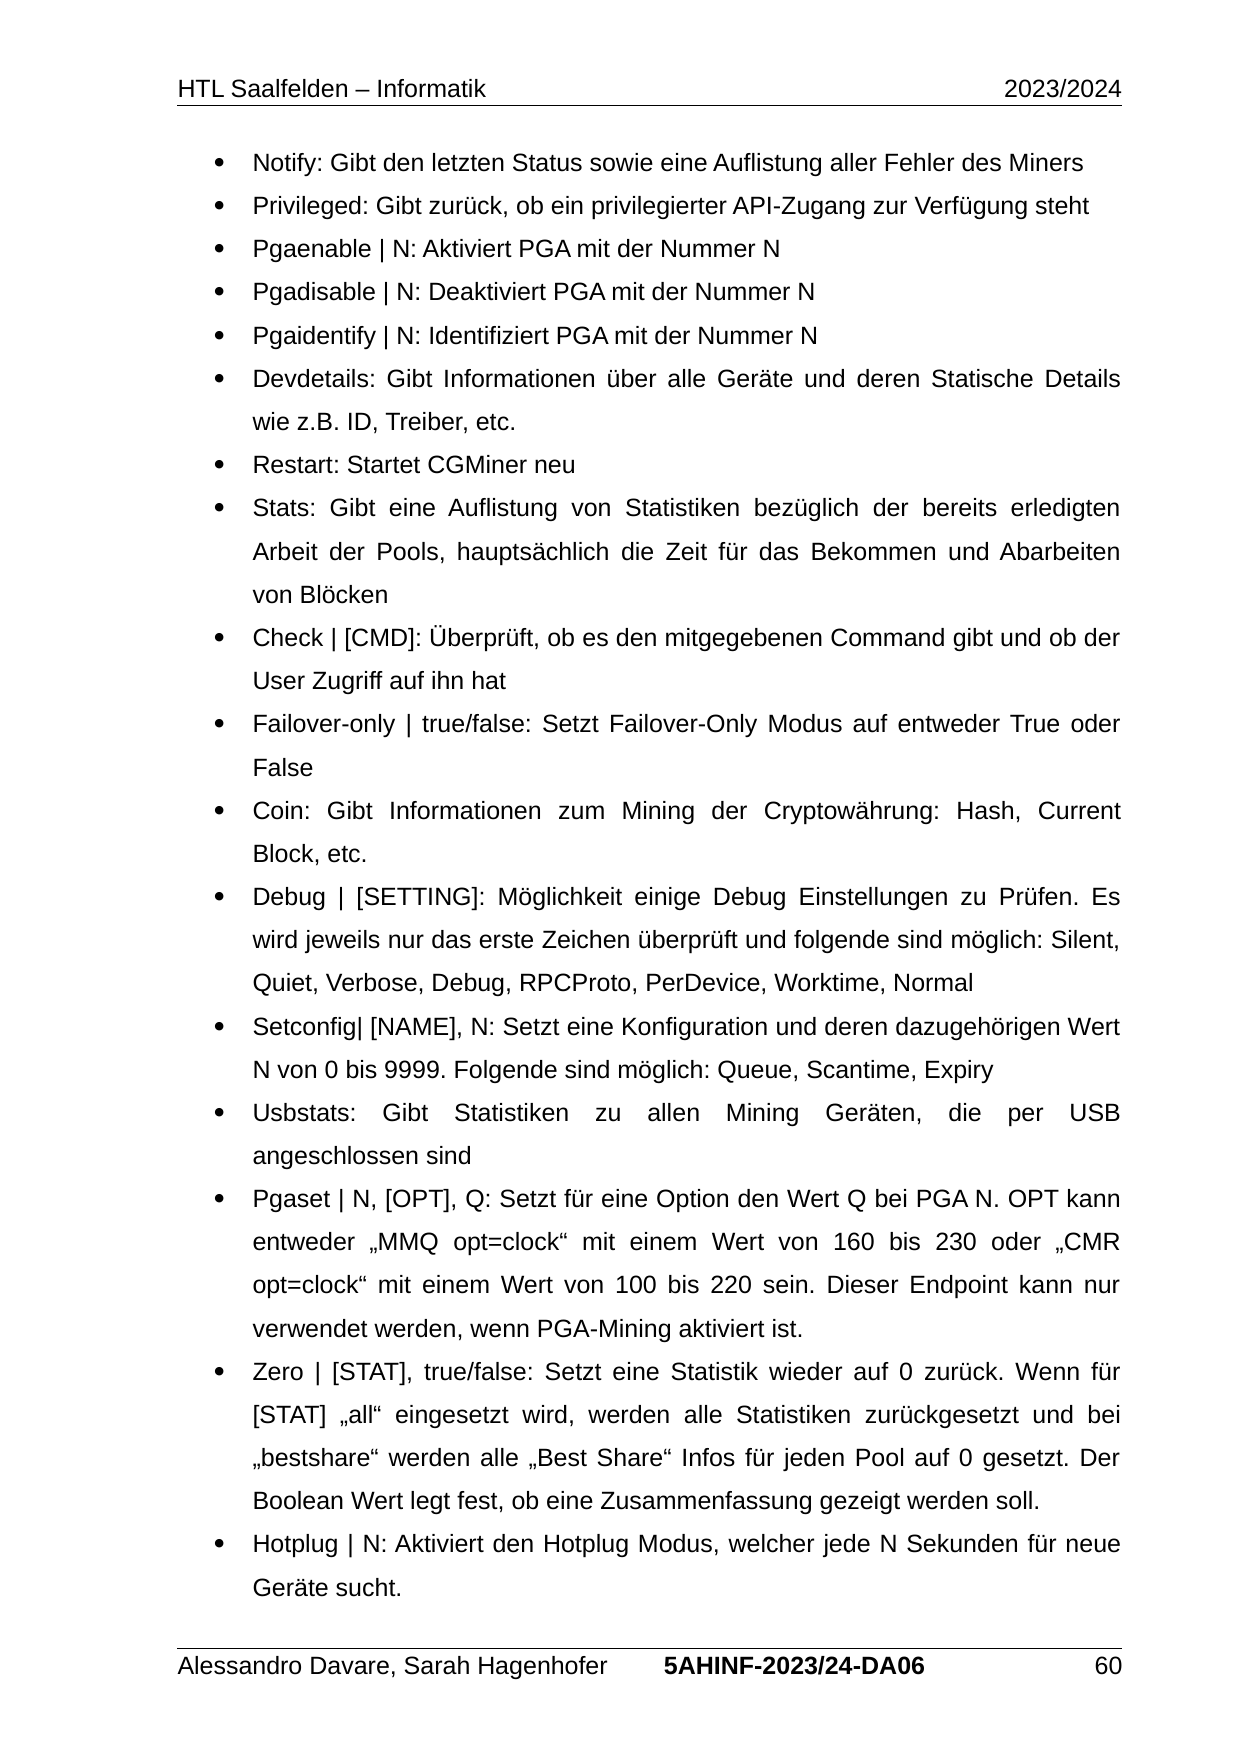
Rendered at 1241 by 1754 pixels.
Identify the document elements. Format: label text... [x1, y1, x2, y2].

list Notify: Gibt den letzten Status sowie eine Auflistung aller Fehler des Miners [215, 148, 1122, 177]
list Pgaenable | N: Aktiviert PGA mit der Nummer N [215, 234, 1122, 263]
list Pgadisable | N: Deaktiviert PGA mit der Nummer N [215, 277, 1122, 306]
list Privileged: Gibt zurück, ob ein privilegierter API-Zugang zur Verfügung steht [215, 191, 1122, 220]
list Debug | [SETTING]: Möglichkeit einige Debug Einstellungen zu Prüfen. Es wird jeweils nur das erste Zeichen überprüft und folgende sind möglich: Silent, Quiet, Verbose, Debug, RPCProto, PerDevice, Worktime, Normal [215, 882, 1122, 997]
list Coin: Gibt Informationen zum Mining der Cryptowährung: Hash, Current Block, etc. [215, 796, 1122, 868]
list Pgaset | N, [OPT], Q: Setzt für eine Option den Wert Q bei PGA N. OPT kann entweder „MMQ opt=clock“ mit einem Wert von 160 bis 230 oder „CMR opt=clock“ mit einem Wert von 100 bis 220 sein. Dieser Endpoint kann nur verwendet werden, wenn PGA-Mining aktiviert ist. [215, 1184, 1122, 1342]
list Hotplug | N: Aktiviert den Hotplug Modus, welcher jede N Sekunden für neue Geräte sucht. [215, 1529, 1122, 1601]
list Pgaidentify | N: Identifiziert PGA mit der Nummer N [215, 321, 1122, 349]
list Restart: Startet CGMiner neu [215, 450, 1122, 479]
list Stats: Gibt eine Auflistung von Statistiken bezüglich der bereits erledigten Arbeit der Pools, hauptsächlich die Zeit für das Bekommen und Abarbeiten von Blöcken [215, 493, 1122, 608]
list Devdetails: Gibt Informationen über alle Geräte und deren Statische Details wie z.B. ID, Treiber, etc. [215, 364, 1122, 436]
list Failover-only | true/false: Setzt Failover-Only Modus auf entweder True oder False [215, 709, 1122, 781]
list Zero | [STAT], true/false: Setzt eine Statistik wieder auf 0 zurück. Wenn für [STAT] „all“ eingesetzt wird, werden alle Statistiken zurückgesetzt und bei „bestshare“ werden alle „Best Share“ Infos für jeden Pool auf 0 gesetzt. Der Boolean Wert legt fest, ob eine Zusammenfassung gezeigt werden soll. [215, 1357, 1122, 1515]
list Usbstats: Gibt Statistiken zu allen Mining Geräten, die per USB angeschlossen sind [215, 1098, 1122, 1170]
list Check | [CMD]: Überprüft, ob es den mitgegebenen Command gibt und ob der User Zugriff auf ihn hat [215, 623, 1122, 695]
list Setconfig| [NAME], N: Setzt eine Konfiguration und deren dazugehörigen Wert N von 0 bis 9999. Folgende sind möglich: Queue, Scantime, Expiry [215, 1011, 1122, 1083]
